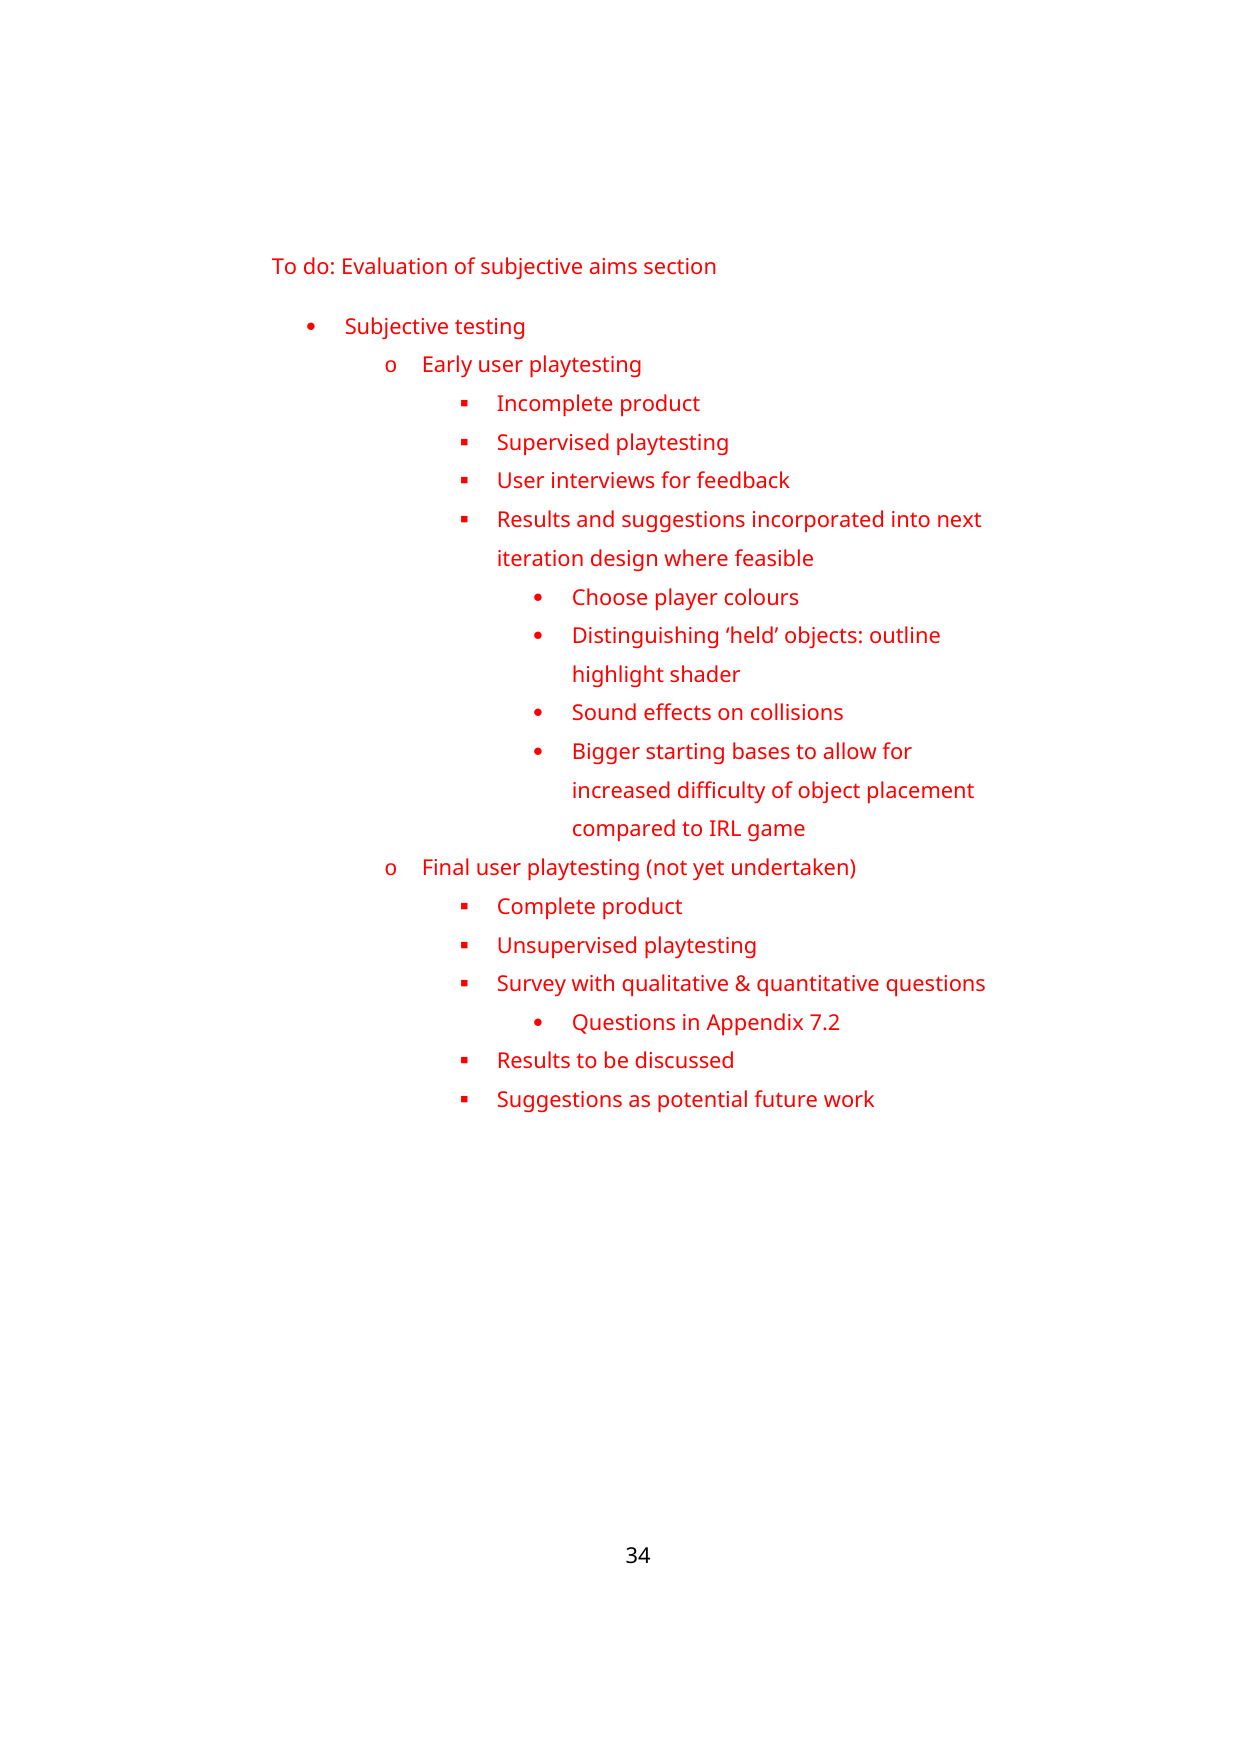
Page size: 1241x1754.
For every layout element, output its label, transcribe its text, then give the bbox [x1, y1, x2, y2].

list Final user playtesting (not yet undertaken) [384, 852, 1004, 882]
list Early user playtesting [384, 349, 1004, 379]
list Choose player colours [534, 581, 1004, 611]
list Suggestions as potential future work [459, 1084, 1004, 1114]
list Supervised playtesting [459, 427, 1004, 457]
list Unsupervised playtesting [459, 929, 1004, 959]
list Questions in Appendix 7.2 [534, 1007, 1004, 1037]
list Results and suggestions incorporated into next iteration design where feasible [459, 504, 1004, 573]
list Incomplete product [459, 388, 1004, 418]
list Results to be discussed [459, 1046, 1004, 1075]
list Sound effects on collisions [534, 697, 1004, 727]
list Subjective testing [307, 311, 1004, 340]
list Bigger starting bases to allow for increased difficulty of object placement compared to IRL game [534, 736, 1004, 843]
list Survey with qualitative & quantitative questions [459, 968, 1004, 998]
list Complete product [459, 891, 1004, 921]
list Distinguishing ‘held’ objects: outline highlight shader [534, 620, 1004, 688]
list User interviews for feedback [459, 466, 1004, 495]
text To do: Evaluation of subjective aims section [236, 251, 1004, 281]
